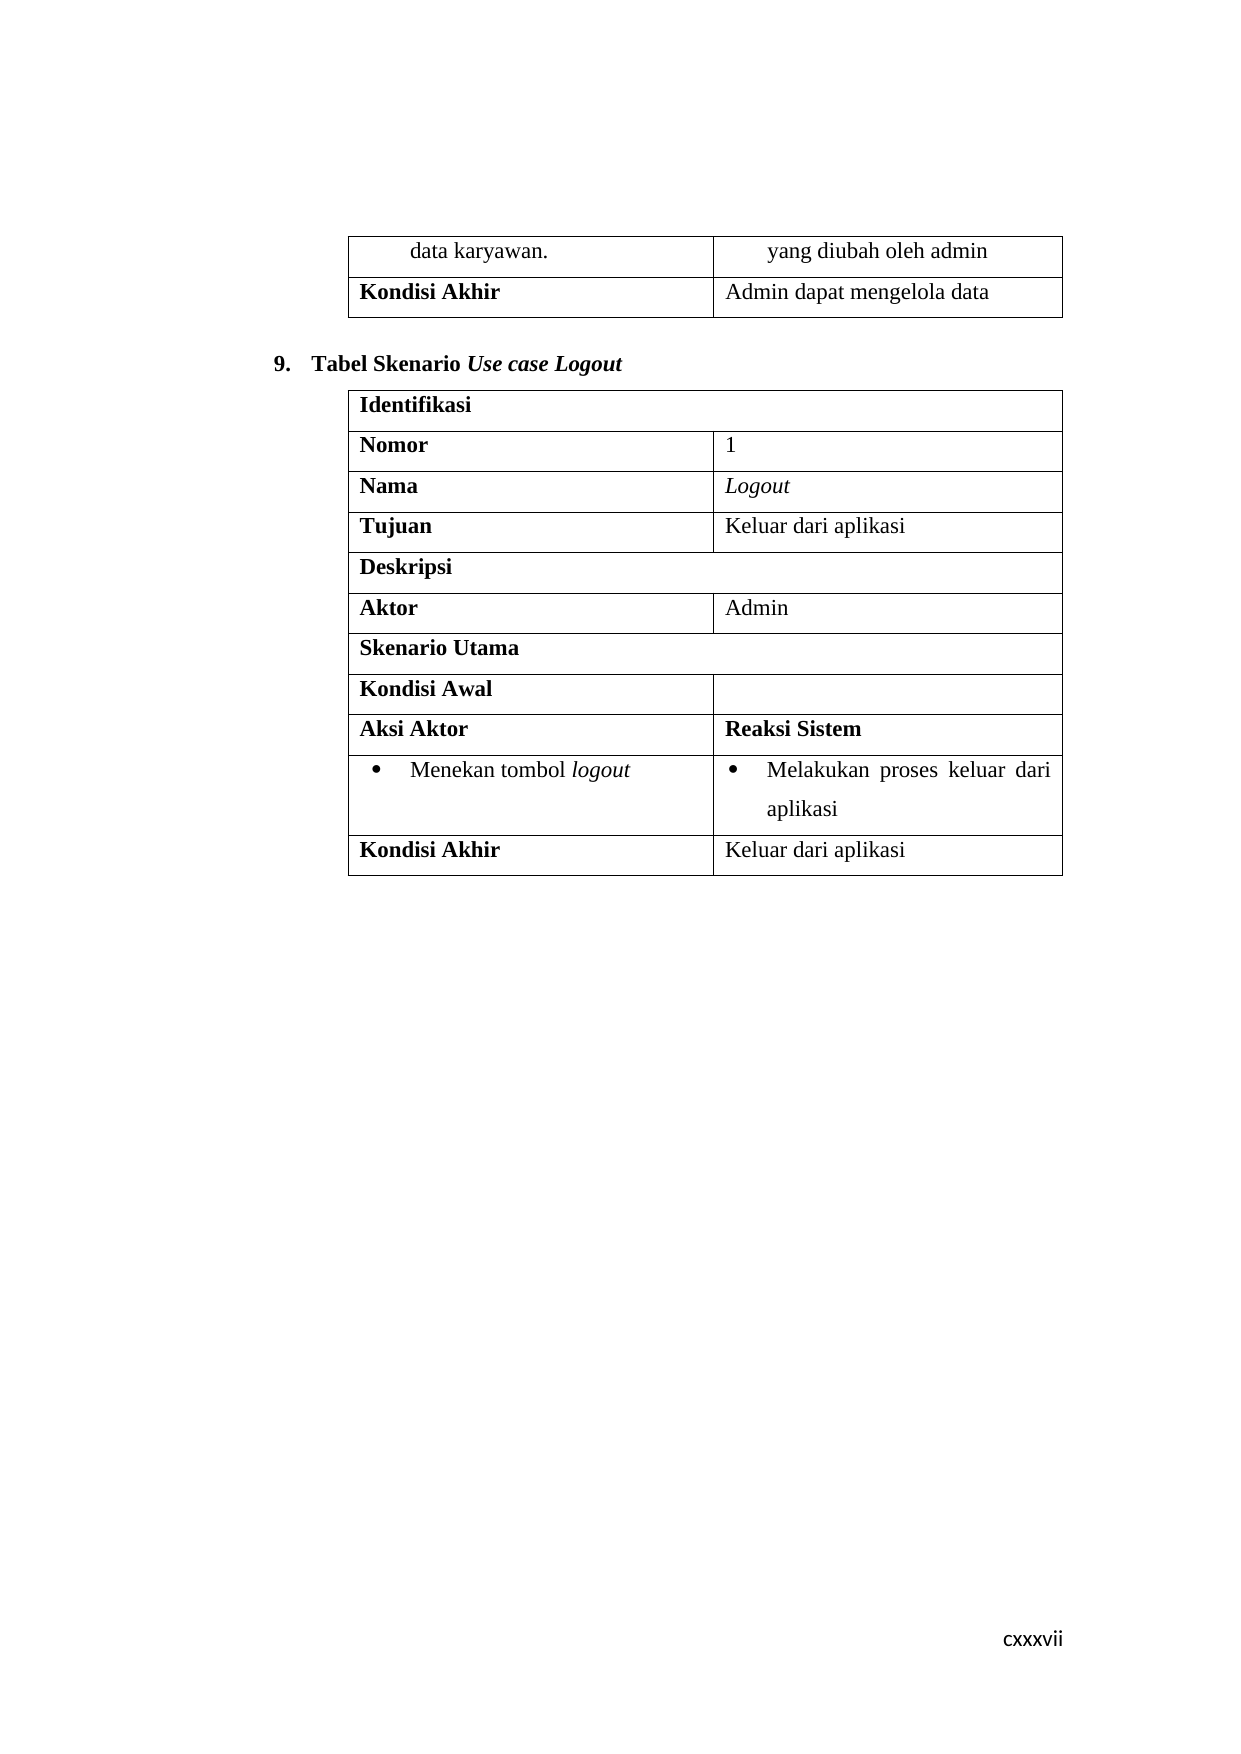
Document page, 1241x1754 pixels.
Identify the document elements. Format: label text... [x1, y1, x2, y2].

table_cell [714, 675, 1062, 714]
table_cell Skenario Utama [349, 634, 1062, 674]
table_cell Nama [349, 472, 713, 512]
table_cell 1 [714, 432, 1062, 471]
table_cell Admin dapat mengelola data [714, 278, 1062, 317]
table_cell Aktor [349, 594, 713, 633]
table_cell Kondisi Akhir [349, 278, 713, 317]
table_cell Nomor [349, 432, 713, 471]
table_cell Logout [714, 472, 1062, 512]
table_cell Keluar dari aplikasi [714, 836, 1062, 875]
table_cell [349, 237, 713, 277]
table_cell Tujuan [349, 513, 713, 552]
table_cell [714, 237, 1062, 277]
list Tabel Skenario Use case Logout [274, 351, 1063, 377]
table_cell Reaksi Sistem [714, 715, 1062, 755]
table_cell Melakukan proses keluar dari aplikasi [714, 756, 1062, 835]
table_cell Menekan tombol logout [349, 756, 713, 835]
table_cell Aksi Aktor [349, 715, 713, 755]
table_header Identifikasi [349, 391, 1062, 431]
table_cell Deskripsi [349, 553, 1062, 593]
table_cell Kondisi Akhir [349, 836, 713, 875]
table_cell Admin [714, 594, 1062, 633]
table_cell Keluar dari aplikasi [714, 513, 1062, 552]
table_cell Kondisi Awal [349, 675, 713, 714]
